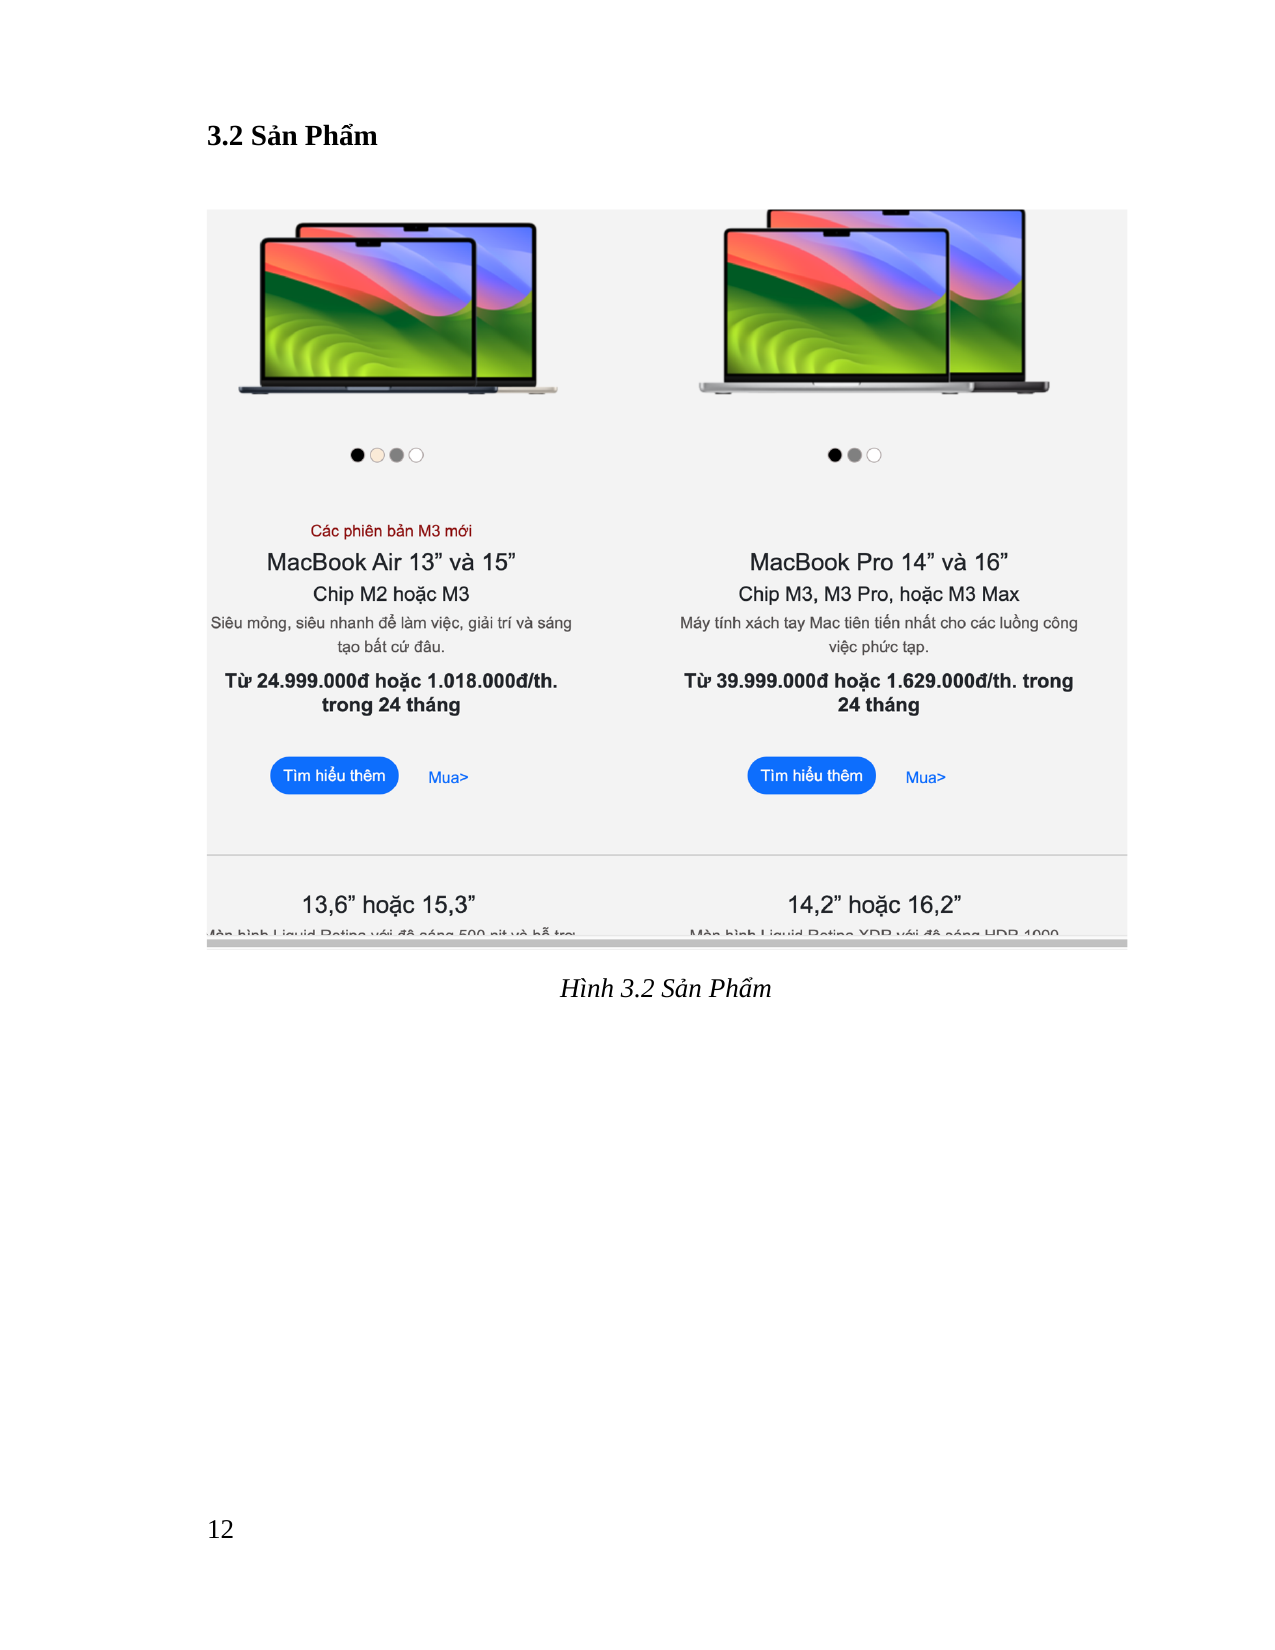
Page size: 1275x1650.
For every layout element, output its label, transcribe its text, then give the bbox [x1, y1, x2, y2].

subtitle 3.2 Sản Phẩm [207, 118, 1127, 152]
text Hình 3.2 Sản Phẩm [207, 972, 1127, 1003]
picture [206, 207, 1128, 950]
